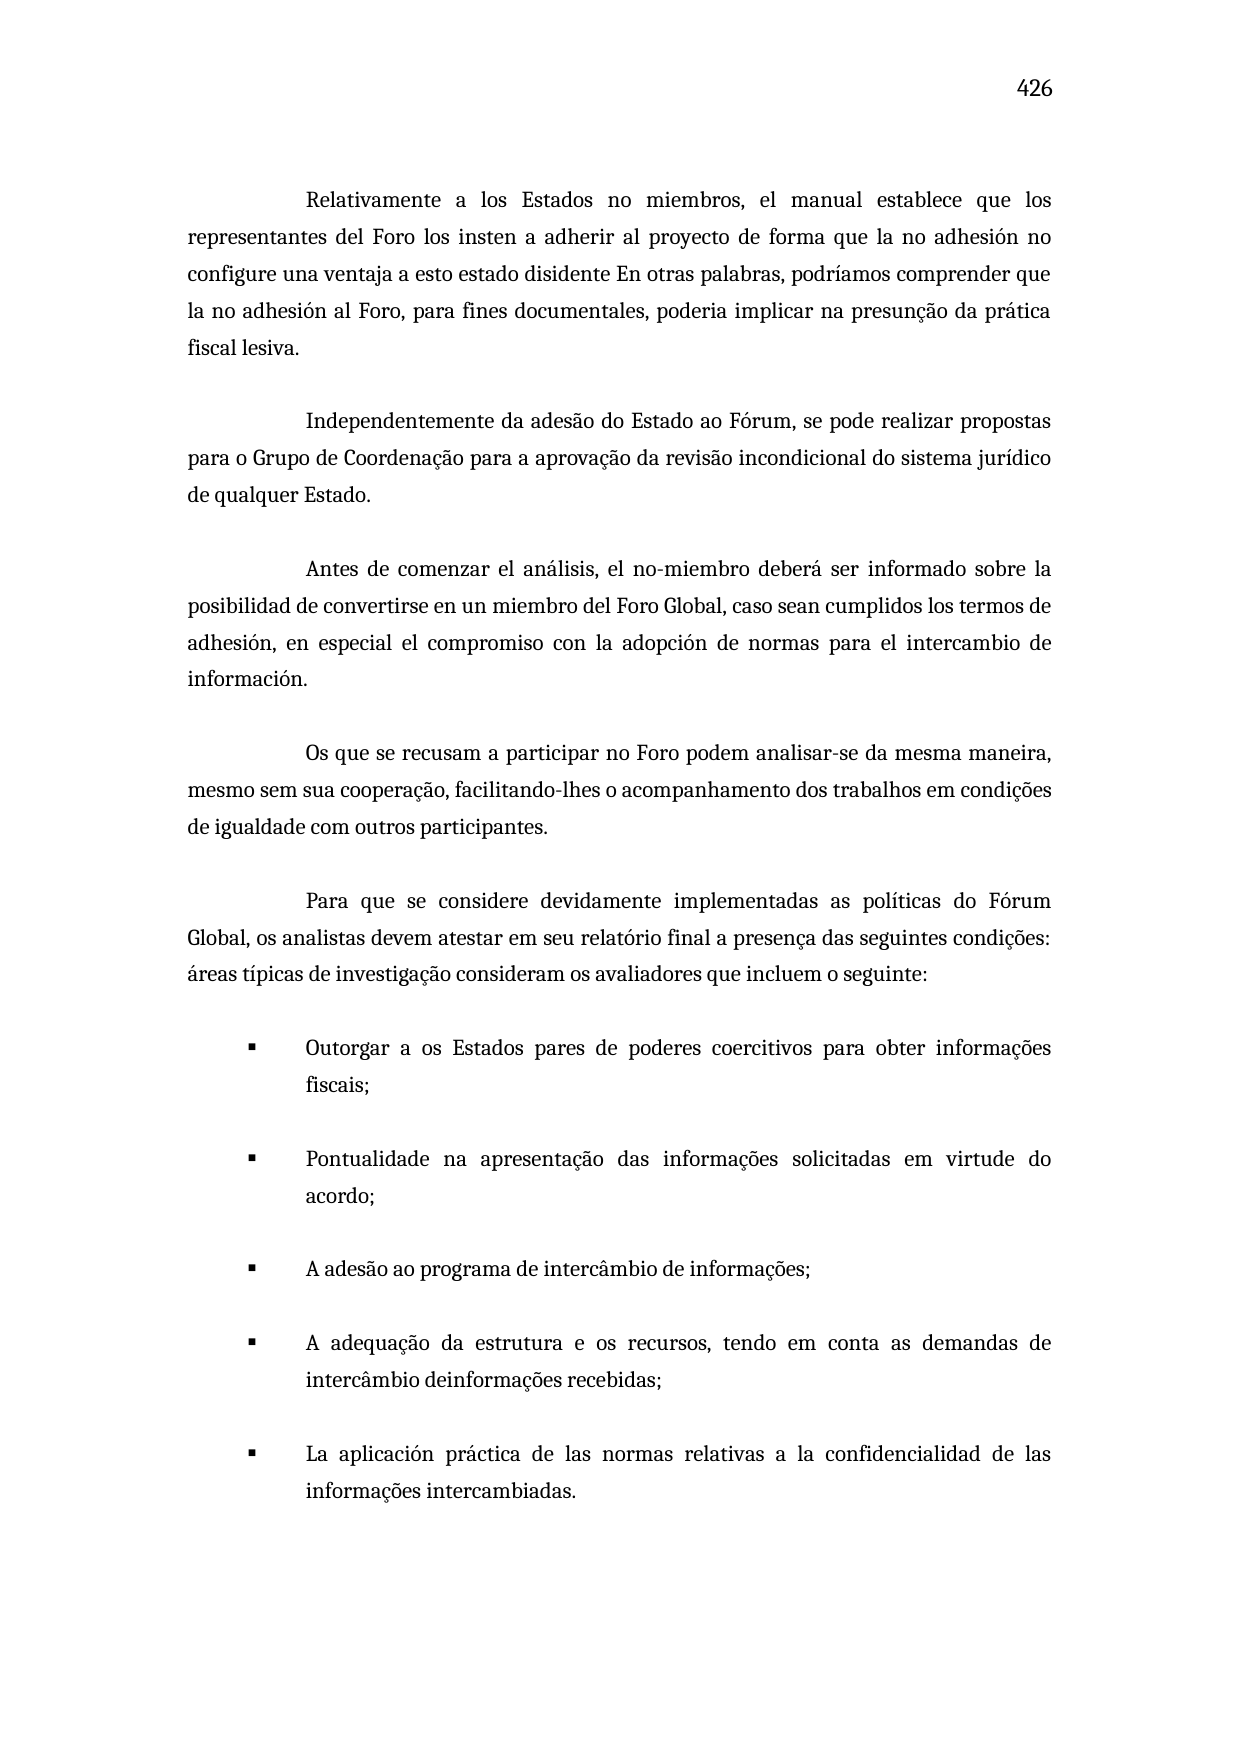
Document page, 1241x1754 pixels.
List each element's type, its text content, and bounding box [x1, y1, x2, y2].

list A adequação da estrutura e os recursos, tendo em conta as demandas de intercâmbio deinformações recebidas; [247, 1330, 1053, 1393]
list Pontualidade na apresentação das informações solicitadas em virtude do acordo; [247, 1146, 1053, 1209]
text Relativamente a los Estados no miembros, el manual establece que los representantes del Foro los insten a adherir al proyecto de forma que la no adhesión no configure una ventaja a esto estado disidente En otras palabras, podríamos comprender que la no adhesión al Foro, para fines documentales, poderia implicar na presunção da prática fiscal lesiva. [187, 187, 1053, 361]
text Os que se recusam a participar no Foro podem analisar-se da mesma maneira, mesmo sem sua cooperação, facilitando-lhes o acompanhamento dos trabalhos em condições de igualdade com outros participantes. [187, 740, 1053, 840]
text Independentemente da adesão do Estado ao Fórum, se pode realizar propostas para o Grupo de Coordenação para a aprovação da revisão incondicional do sistema jurídico de qualquer Estado. [187, 408, 1053, 508]
text Para que se considere devidamente implementadas as políticas do Fórum Global, os analistas devem atestar em seu relatório final a presença das seguintes condições: áreas típicas de investigação consideram os avaliadores que incluem o seguinte: [187, 887, 1053, 988]
text Antes de comenzar el análisis, el no-miembro deberá ser informado sobre la posibilidad de convertirse en un miembro del Foro Global, caso sean cumplidos los termos de adhesión, en especial el compromiso con la adopción de normas para el intercambio de información. [187, 556, 1053, 693]
list La aplicación práctica de las normas relativas a la confidencialidad de las informações intercambiadas. [247, 1441, 1053, 1504]
list Outorgar a os Estados pares de poderes coercitivos para obter informações fiscais; [247, 1035, 1053, 1098]
list A adesão ao programa de intercâmbio de informações; [247, 1256, 1053, 1283]
